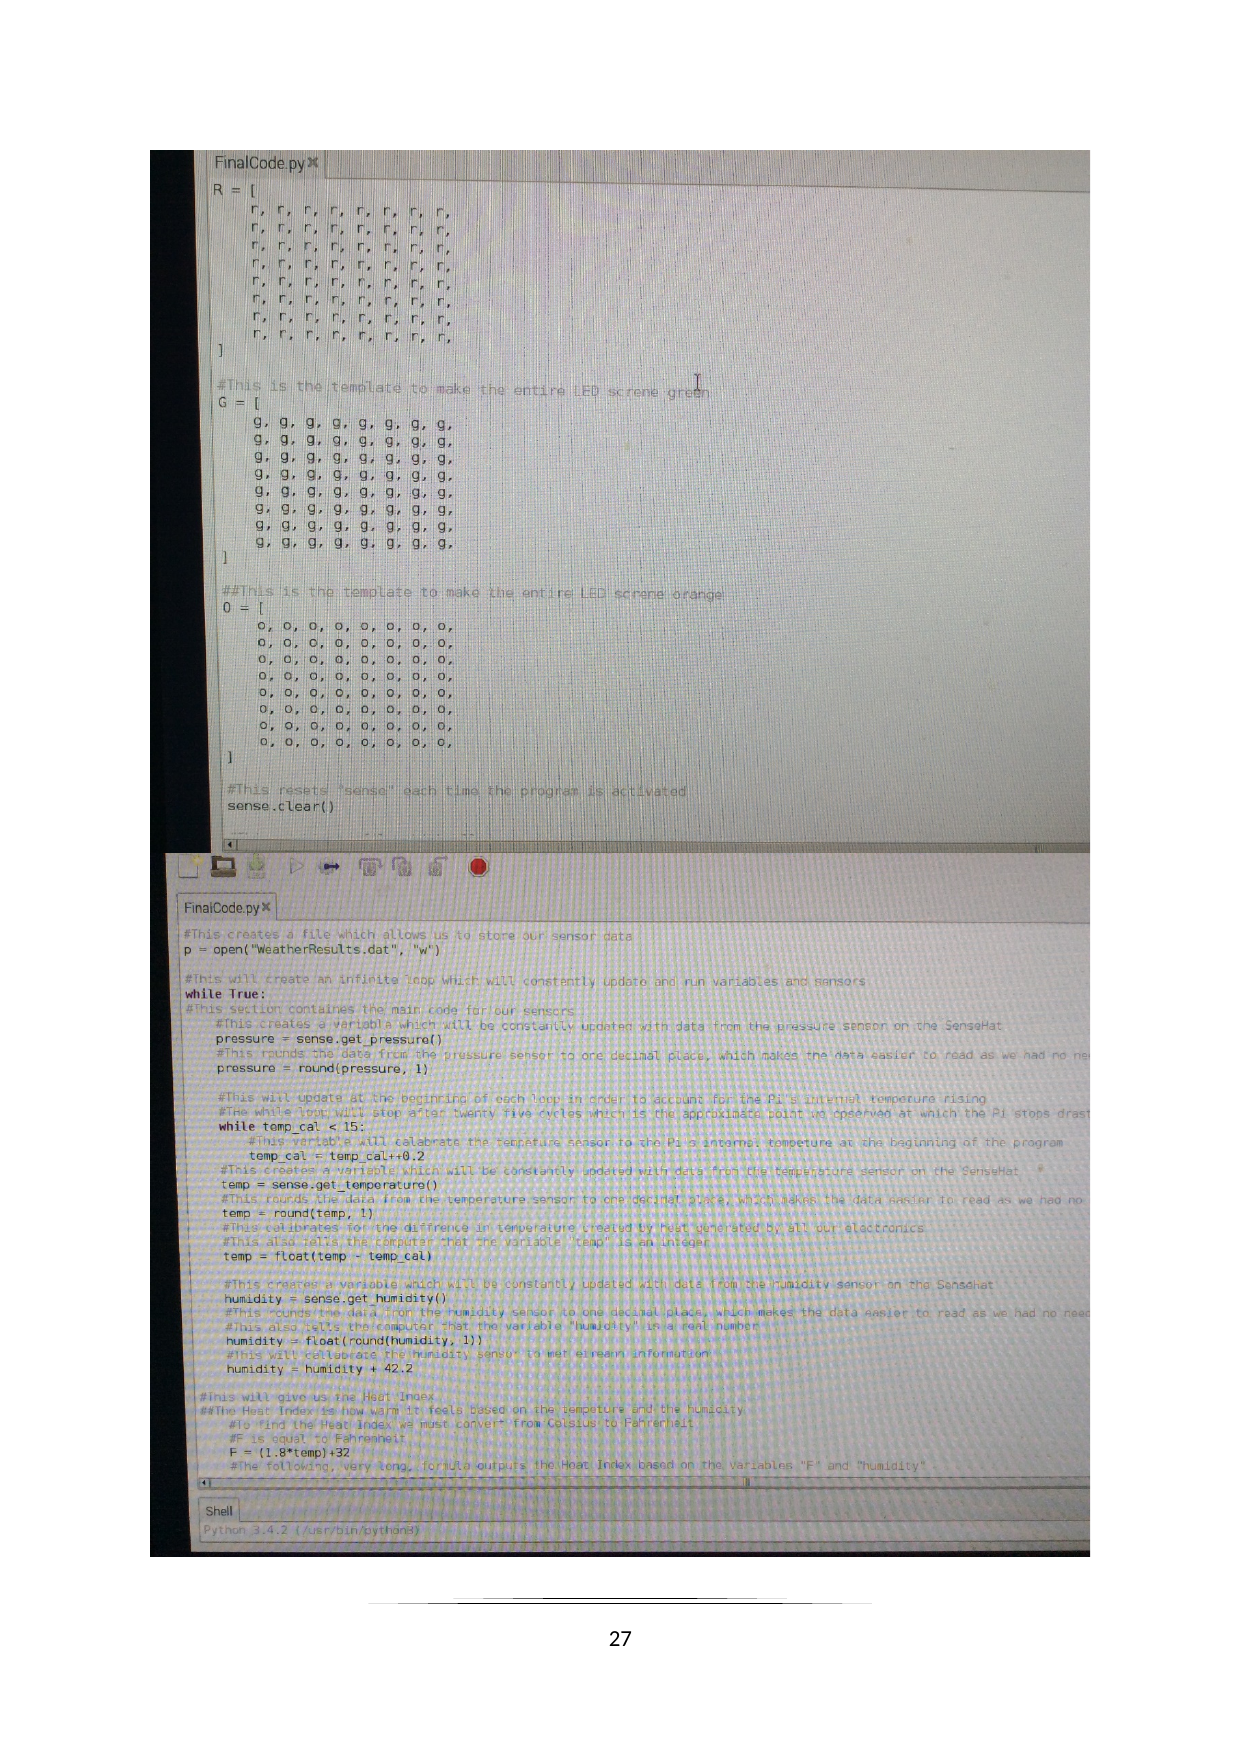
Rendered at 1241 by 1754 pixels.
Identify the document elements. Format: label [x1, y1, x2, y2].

picture [150, 150, 1091, 1557]
